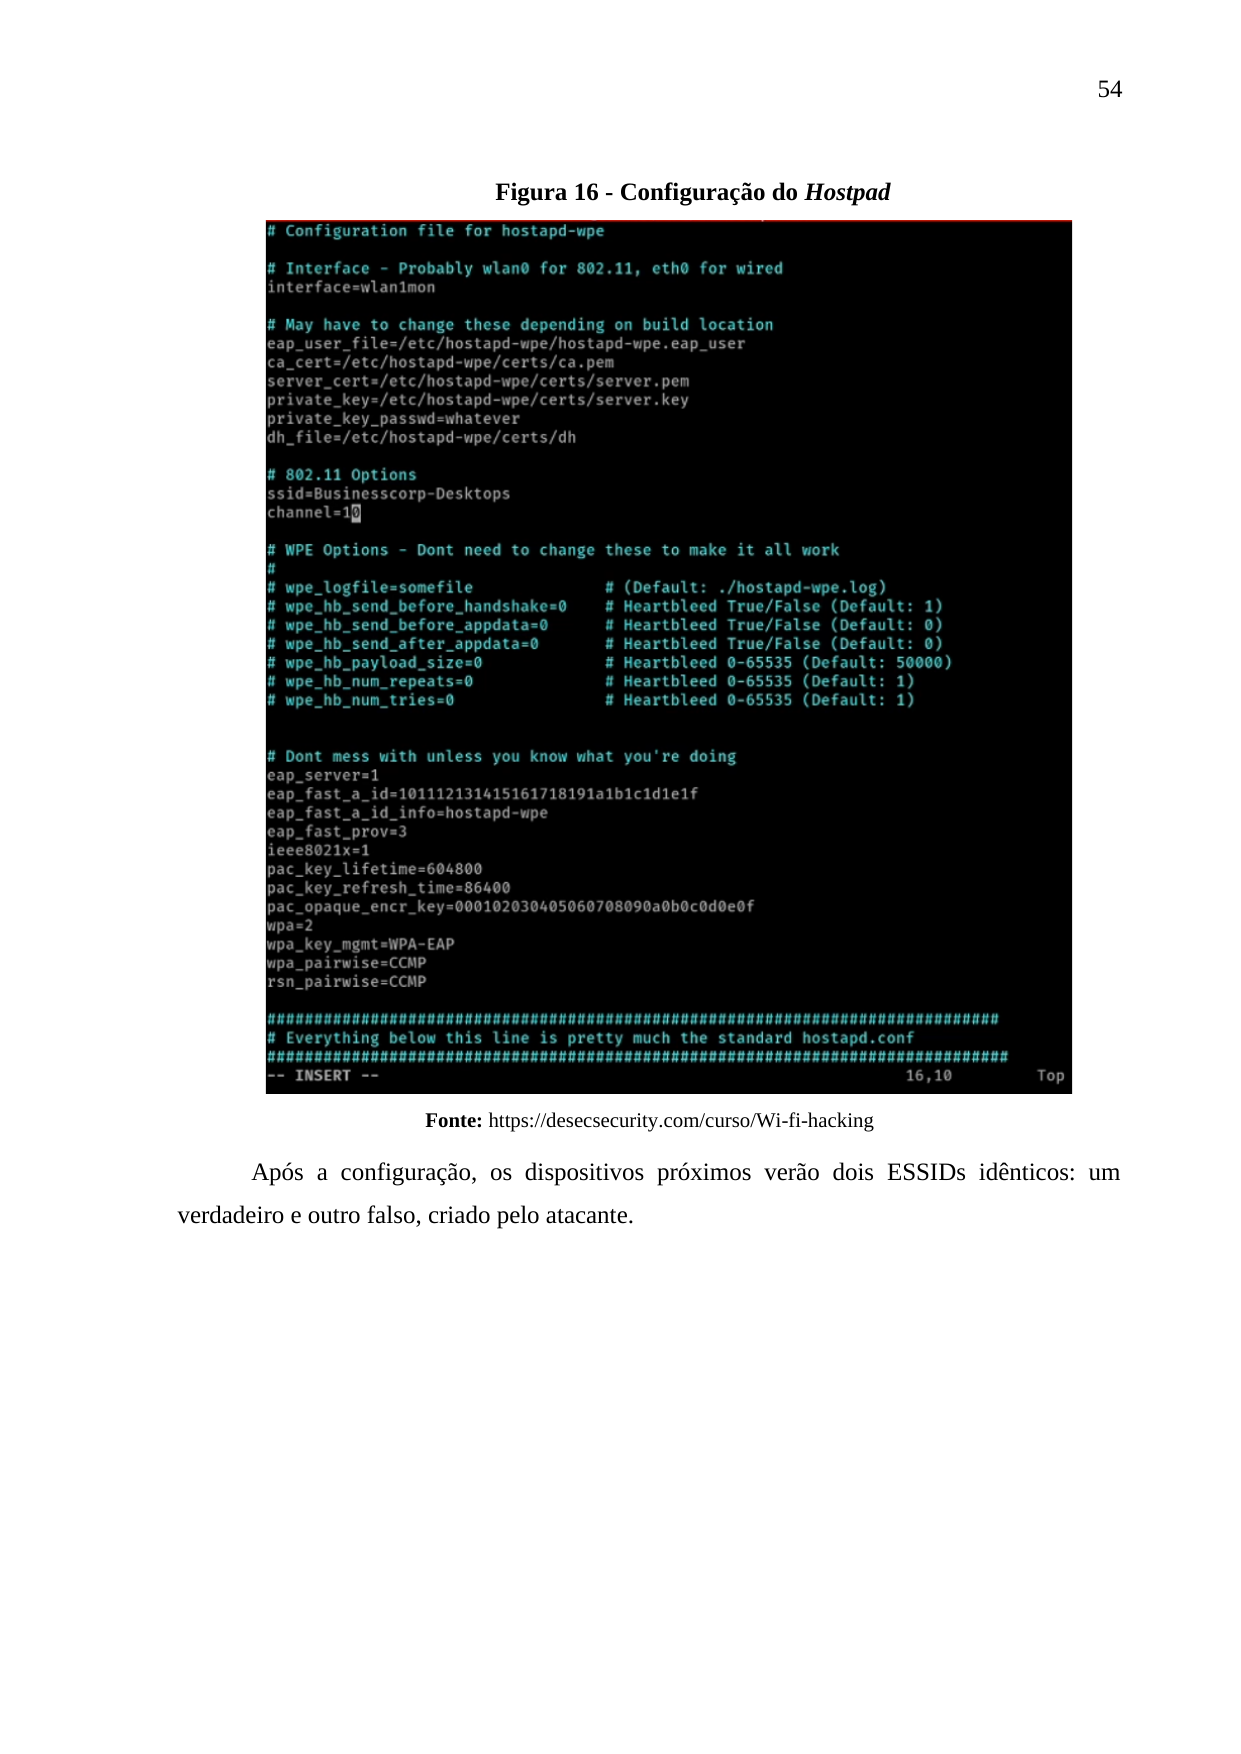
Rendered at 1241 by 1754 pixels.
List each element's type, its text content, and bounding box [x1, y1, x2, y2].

text Após a configuração, os dispositivos próximos verão dois ESSIDs idênticos: um verdadeiro e outro falso, criado pelo atacante. [177, 1157, 1122, 1228]
text Figura 16 - Configuração do Hostpad [177, 177, 1122, 206]
text Fonte: https://desecsecurity.com/curso/Wi-fi-hacking [177, 1107, 1122, 1132]
picture [265, 220, 1073, 1094]
